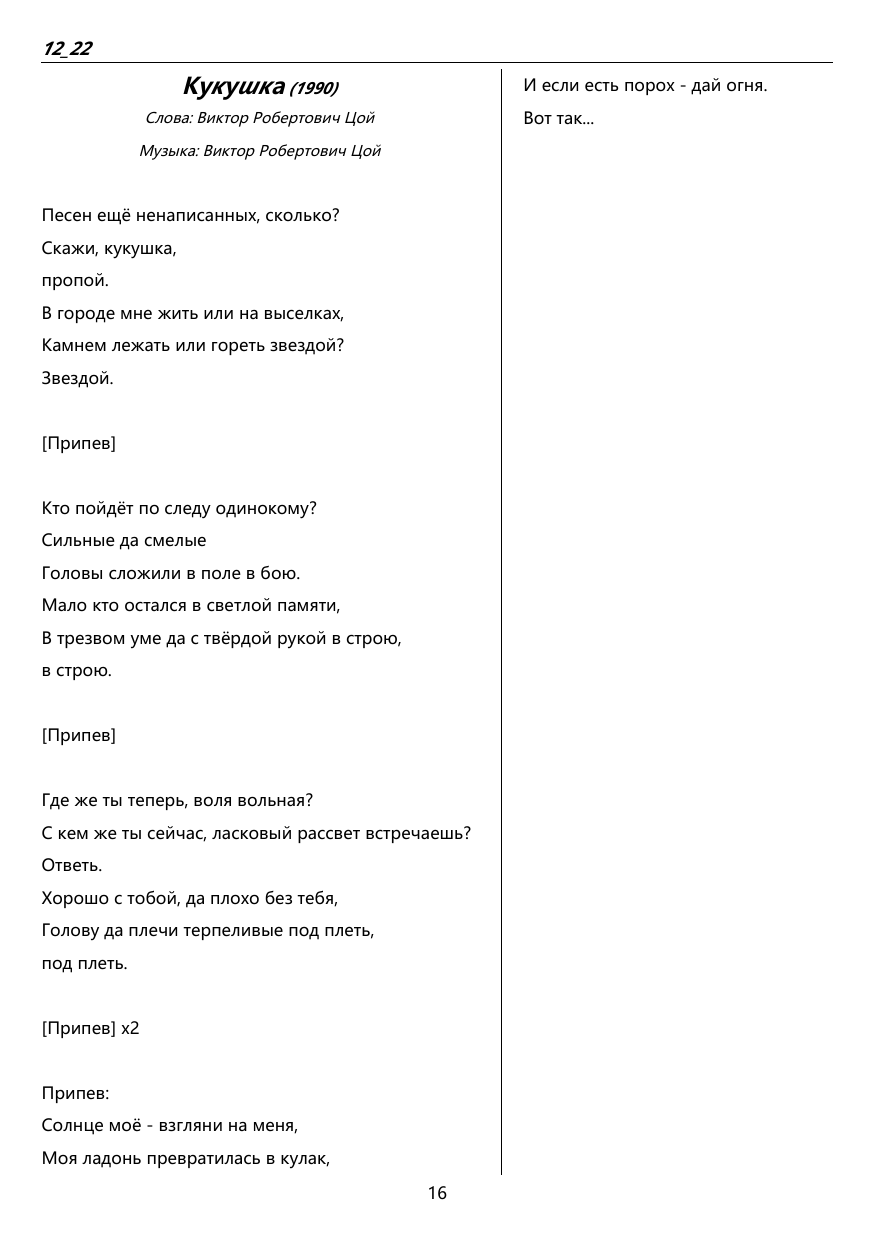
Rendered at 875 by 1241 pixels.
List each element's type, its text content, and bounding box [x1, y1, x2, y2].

text Музыка: Виктор Робертович Цой [41, 134, 479, 167]
text [Припев] x2 [41, 1012, 479, 1044]
text Голову да плечи терпеливые под плеть, [41, 914, 479, 947]
text в строю. [41, 654, 479, 687]
text Кто пойдёт по следу одинокому? [41, 492, 479, 524]
text Камнем лежать или гореть звездой? [41, 329, 479, 362]
text Солнце моё - взгляни на меня, [41, 1109, 479, 1142]
text Хорошо с тобой, да плохо без тебя, [41, 882, 479, 914]
text И если есть порох - дай огня. [523, 69, 833, 102]
text Припев: [41, 1077, 479, 1109]
text Звездой. [41, 362, 479, 394]
text Ответь. [41, 849, 479, 882]
text С кем же ты сейчас, ласковый рассвет встречаешь? [41, 817, 479, 849]
text [Припев] [41, 719, 479, 752]
text Вот так... [523, 102, 833, 134]
text В городе мне жить или на выселках, [41, 297, 479, 329]
text Слова: Виктор Робертович Цой [41, 102, 479, 134]
text Мало кто остался в светлой памяти, [41, 589, 479, 622]
text под плеть. [41, 947, 479, 979]
text Моя ладонь превратилась в кулак, [41, 1142, 479, 1174]
text [Припев] [41, 427, 479, 459]
text Песен ещё ненаписанных, сколько? [41, 199, 479, 232]
text Головы сложили в поле в бою. [41, 557, 479, 589]
text пропой. [41, 264, 479, 297]
text В трезвом уме да с твёрдой рукой в строю, [41, 622, 479, 654]
text Где же ты теперь, воля вольная? [41, 784, 479, 817]
text Сильные да смелые [41, 524, 479, 557]
text Скажи, кукушка, [41, 232, 479, 264]
text Кукушка (1990) [41, 69, 479, 102]
